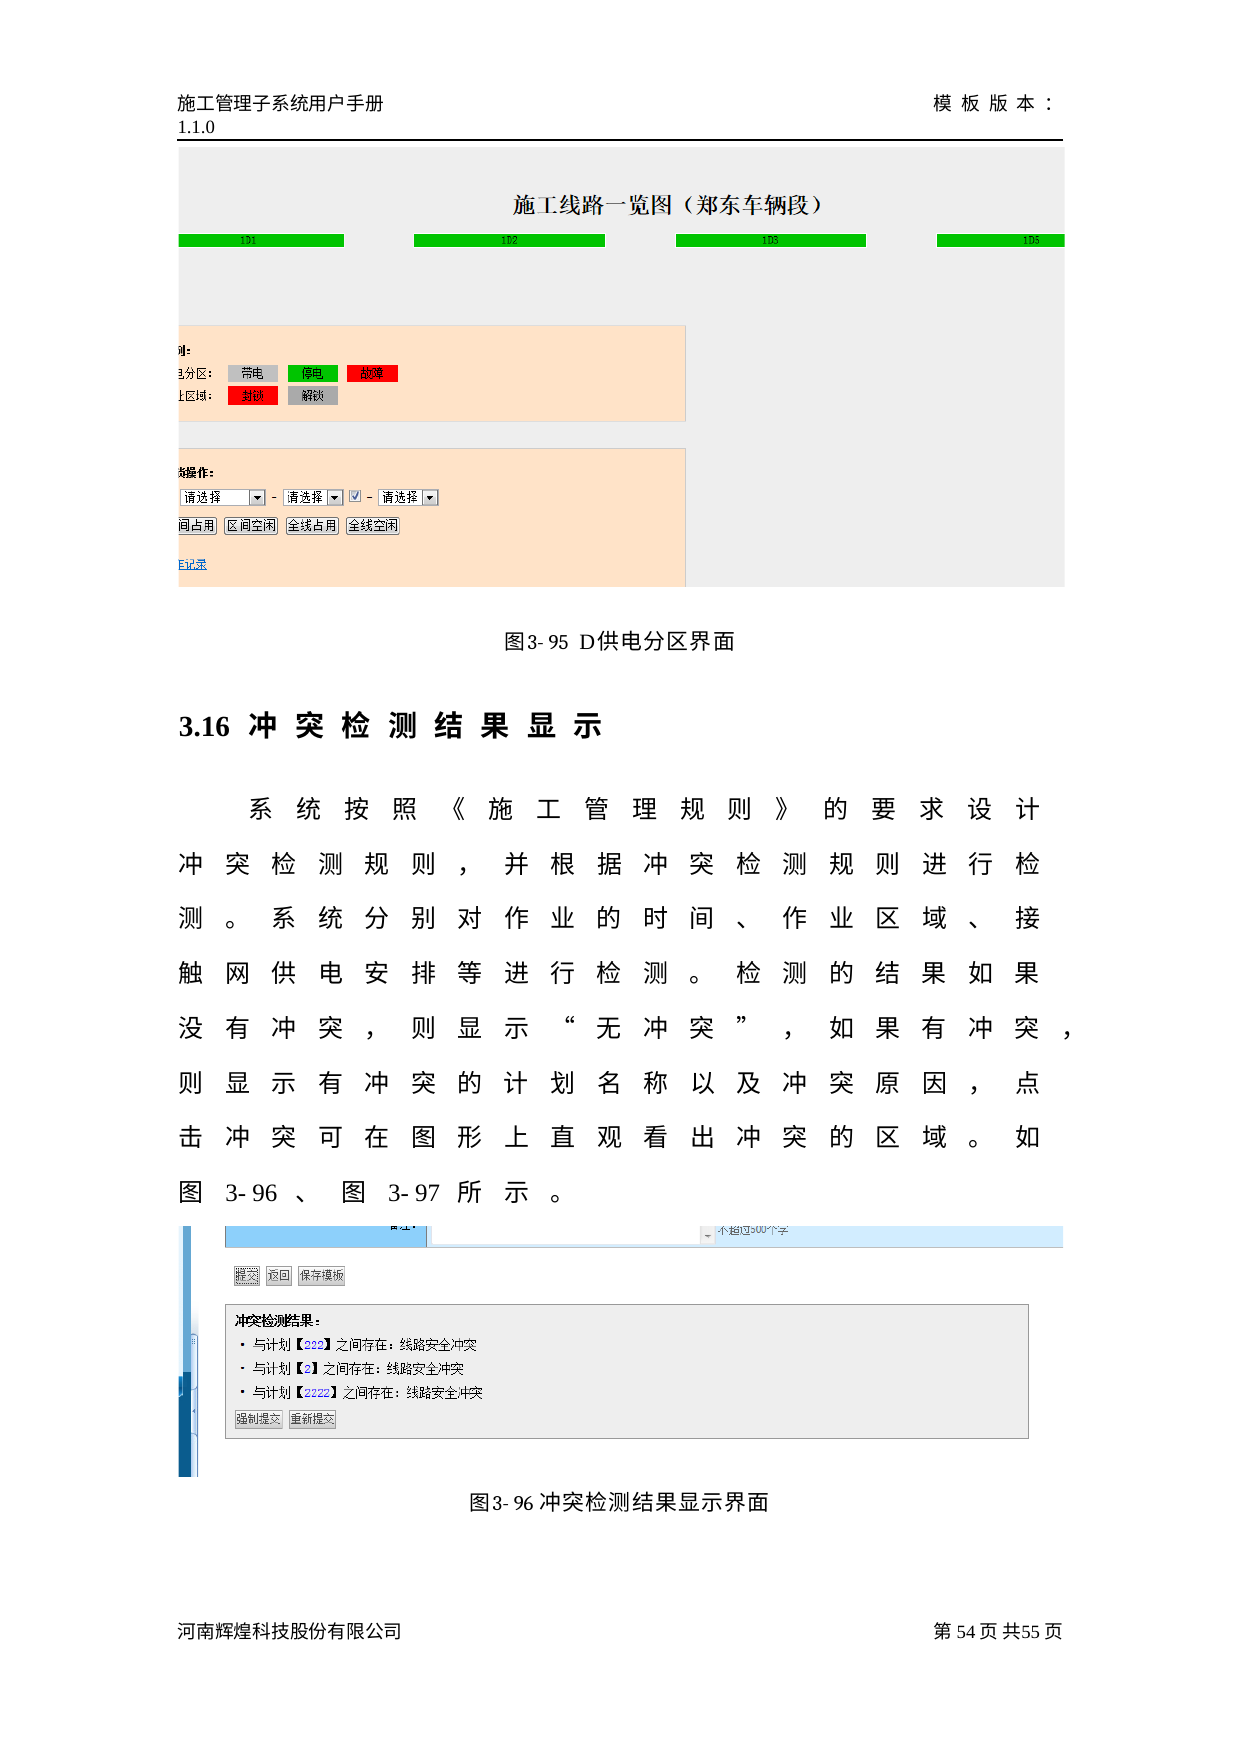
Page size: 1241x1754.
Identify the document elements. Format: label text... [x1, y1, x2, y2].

text 系统按照《施工管理规则》的要求设计冲突检测规则，并根据冲突检测规则进行检测。系统分别对作业的时间、作业区域、接触网供电安排等进行检测。检测的结果如果没有冲突，则显示“无冲突”，如果有冲突，则显示有冲突的计划名称以及冲突原因，点击冲突可在图形上直观看出冲突的区域。如、所示。 [179, 789, 1061, 1209]
picture [178, 1226, 1064, 1477]
text 冲突检测结果显示界面 [179, 1482, 1061, 1518]
subtitle 冲突检测结果显示 [179, 687, 1061, 760]
picture [178, 147, 1065, 587]
text D供电分区界面 [179, 622, 1061, 658]
